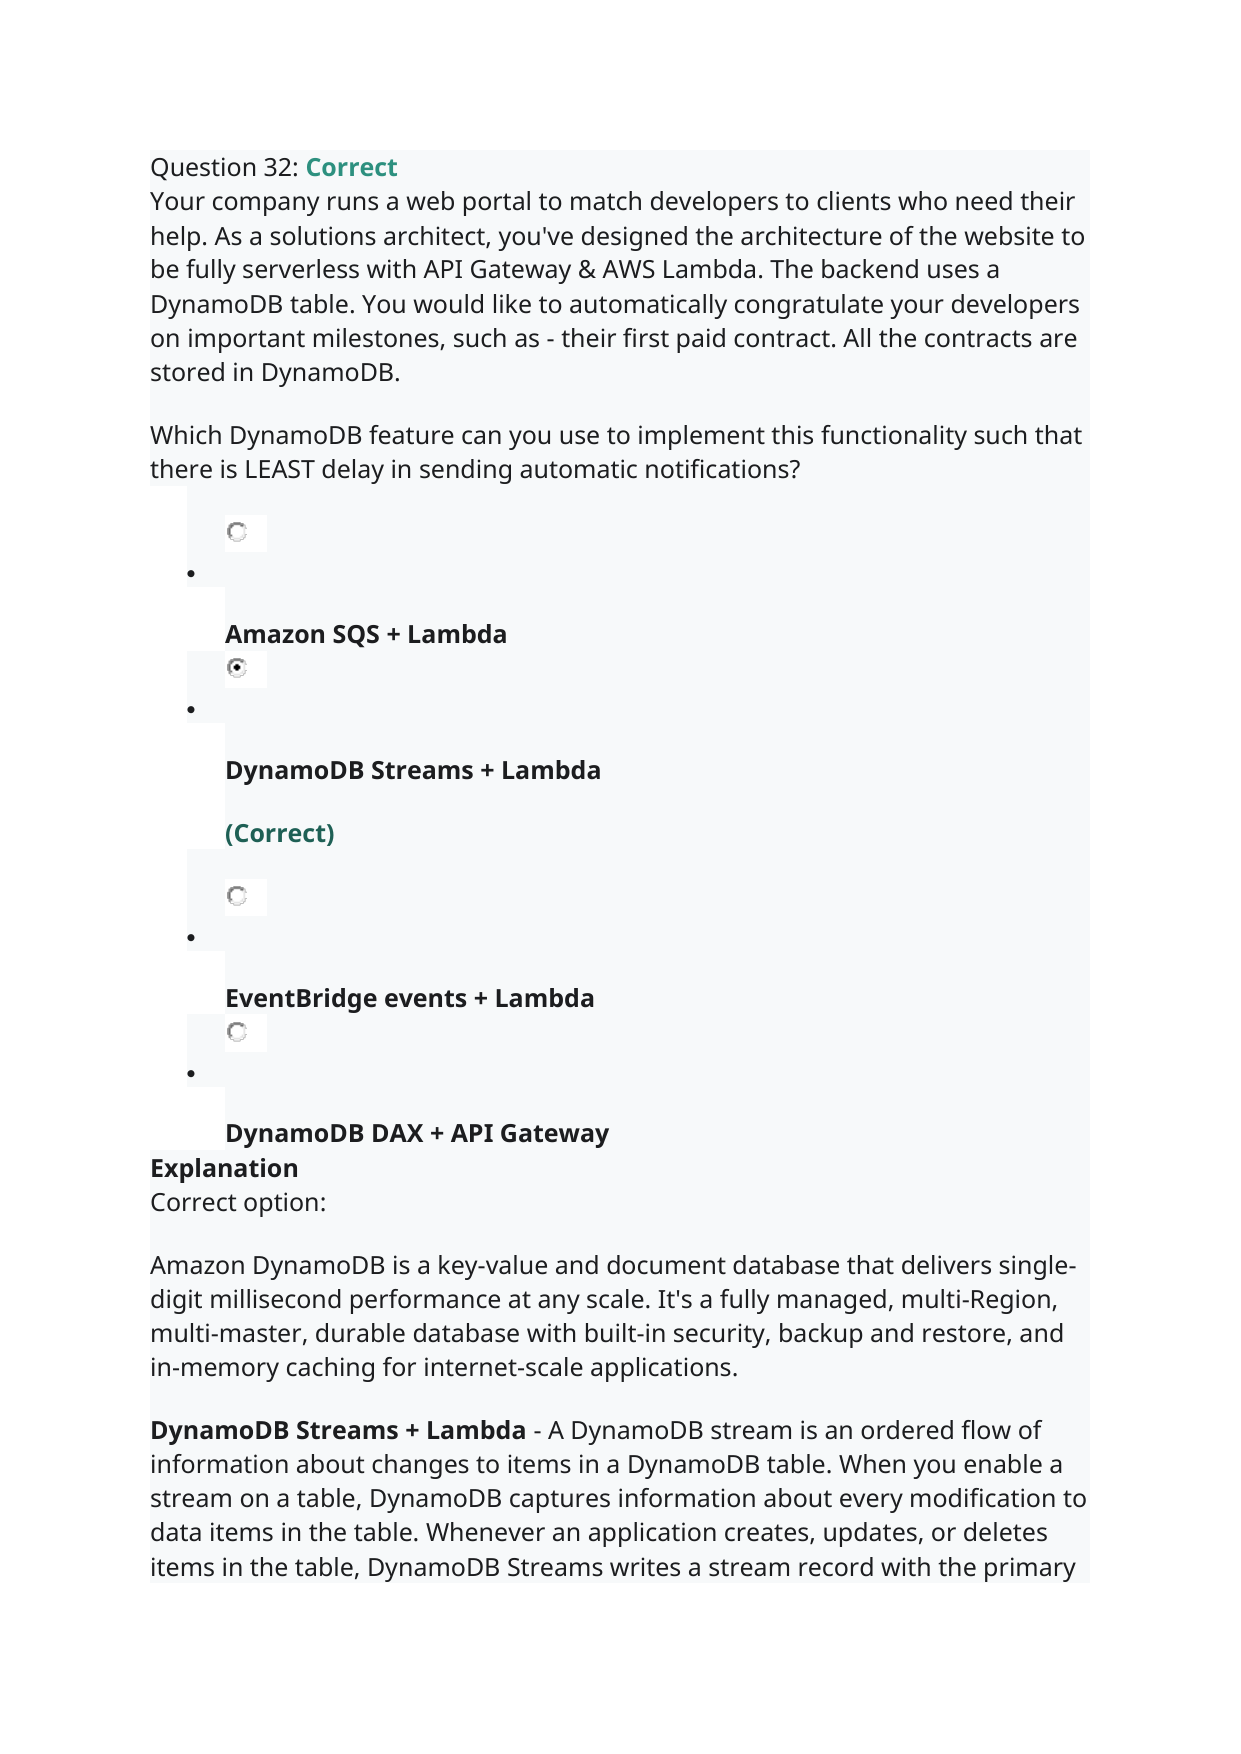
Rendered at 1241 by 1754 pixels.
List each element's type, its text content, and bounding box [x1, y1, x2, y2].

text DynamoDB DAX + API Gateway [225, 1116, 1090, 1150]
text Which DynamoDB feature can you use to implement this functionality such that there is LEAST delay in sending automatic notifications? [150, 418, 1090, 486]
text Amazon DynamoDB is a key-value and document database that delivers single-digit millisecond performance at any scale. It's a fully managed, multi-Region, multi-master, durable database with built-in security, backup and restore, and in-memory caching for internet-scale applications. [150, 1247, 1090, 1384]
text Amazon SQS + Lambda [225, 617, 1090, 651]
text Explanation [150, 1150, 1090, 1184]
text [150, 1413, 1090, 1583]
text EventBridge events + Lambda [225, 980, 1090, 1014]
text DynamoDB Streams + Lambda [225, 752, 1090, 786]
text Your company runs a web portal to match developers to clients who need their help. As a solutions architect, you've designed the architecture of the website to be fully serverless with API Gateway & AWS Lambda. The backend uses a DynamoDB table. You would like to automatically congratulate your developers on important milestones, such as - their first paid contract. All the contracts are stored in DynamoDB. [150, 184, 1090, 388]
text Correct option: [150, 1184, 1090, 1218]
text (Correct) [225, 816, 1090, 849]
text Question 32: Correct [150, 150, 1090, 184]
